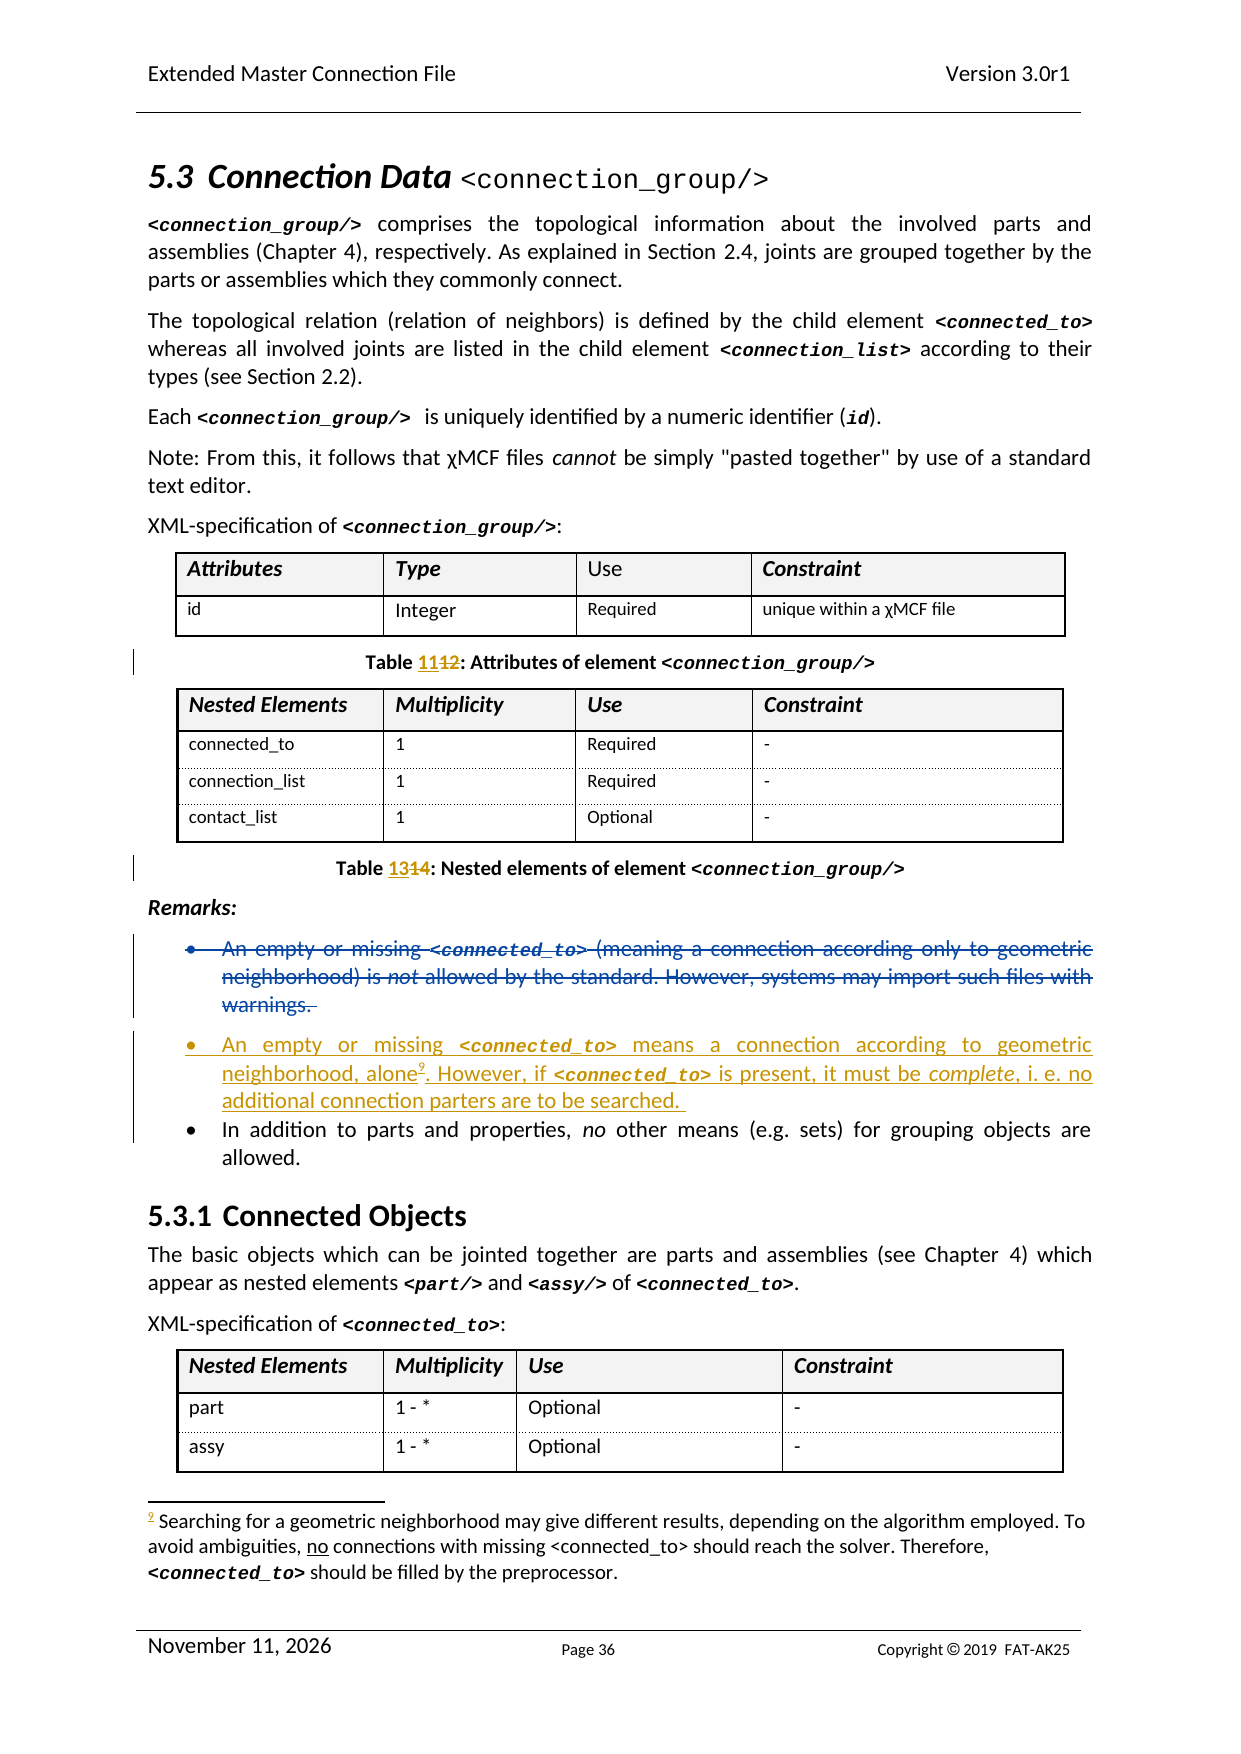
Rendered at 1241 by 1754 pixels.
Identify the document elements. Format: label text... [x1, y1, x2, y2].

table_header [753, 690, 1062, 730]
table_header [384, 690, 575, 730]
subtitle Connected Objects [148, 1196, 1092, 1234]
text XML-specification of <connection_group/>: [148, 512, 1092, 539]
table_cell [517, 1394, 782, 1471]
text Each <connection_group/> is uniquely identified by a numeric identifier (id). [148, 402, 1092, 431]
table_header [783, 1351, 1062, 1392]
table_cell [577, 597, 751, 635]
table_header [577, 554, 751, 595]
list In addition to parts and properties, no other means (e.g. sets) for grouping objects are allowed. [185, 1115, 1092, 1171]
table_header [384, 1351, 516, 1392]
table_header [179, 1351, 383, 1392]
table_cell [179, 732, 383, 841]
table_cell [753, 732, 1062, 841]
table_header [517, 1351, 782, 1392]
subtitle Connection Data <connection_group/> [148, 154, 1092, 197]
text XML-specification of <connected_to>: [148, 1309, 1092, 1337]
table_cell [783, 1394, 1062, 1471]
text Note: From this, it follows that χMCF files cannot be simply "pasted together" by use of a standard text editor. [148, 443, 1092, 499]
text The topological relation (relation of neighbors) is defined by the child element <connected_to> whereas all involved joints are listed in the child element <connection_list> according to their types (see Section 2.2). [148, 306, 1092, 390]
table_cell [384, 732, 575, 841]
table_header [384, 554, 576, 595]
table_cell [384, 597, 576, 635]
text The basic objects which can be jointed together are parts and assemblies (see Chapter 4) which appear as nested elements <part/> and <assy/> of <connected_to>. [148, 1240, 1092, 1296]
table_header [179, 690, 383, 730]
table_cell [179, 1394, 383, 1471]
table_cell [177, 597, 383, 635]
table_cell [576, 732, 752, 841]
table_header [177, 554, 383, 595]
text Remarks: [148, 893, 1092, 922]
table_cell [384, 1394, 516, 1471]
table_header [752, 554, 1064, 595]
text <connection_group/> comprises the topological information about the involved parts and assemblies (Chapter 4), respectively. As explained in Section 2.4, joints are grouped together by the parts or assemblies which they commonly connect. [148, 209, 1092, 293]
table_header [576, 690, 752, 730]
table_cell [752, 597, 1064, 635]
